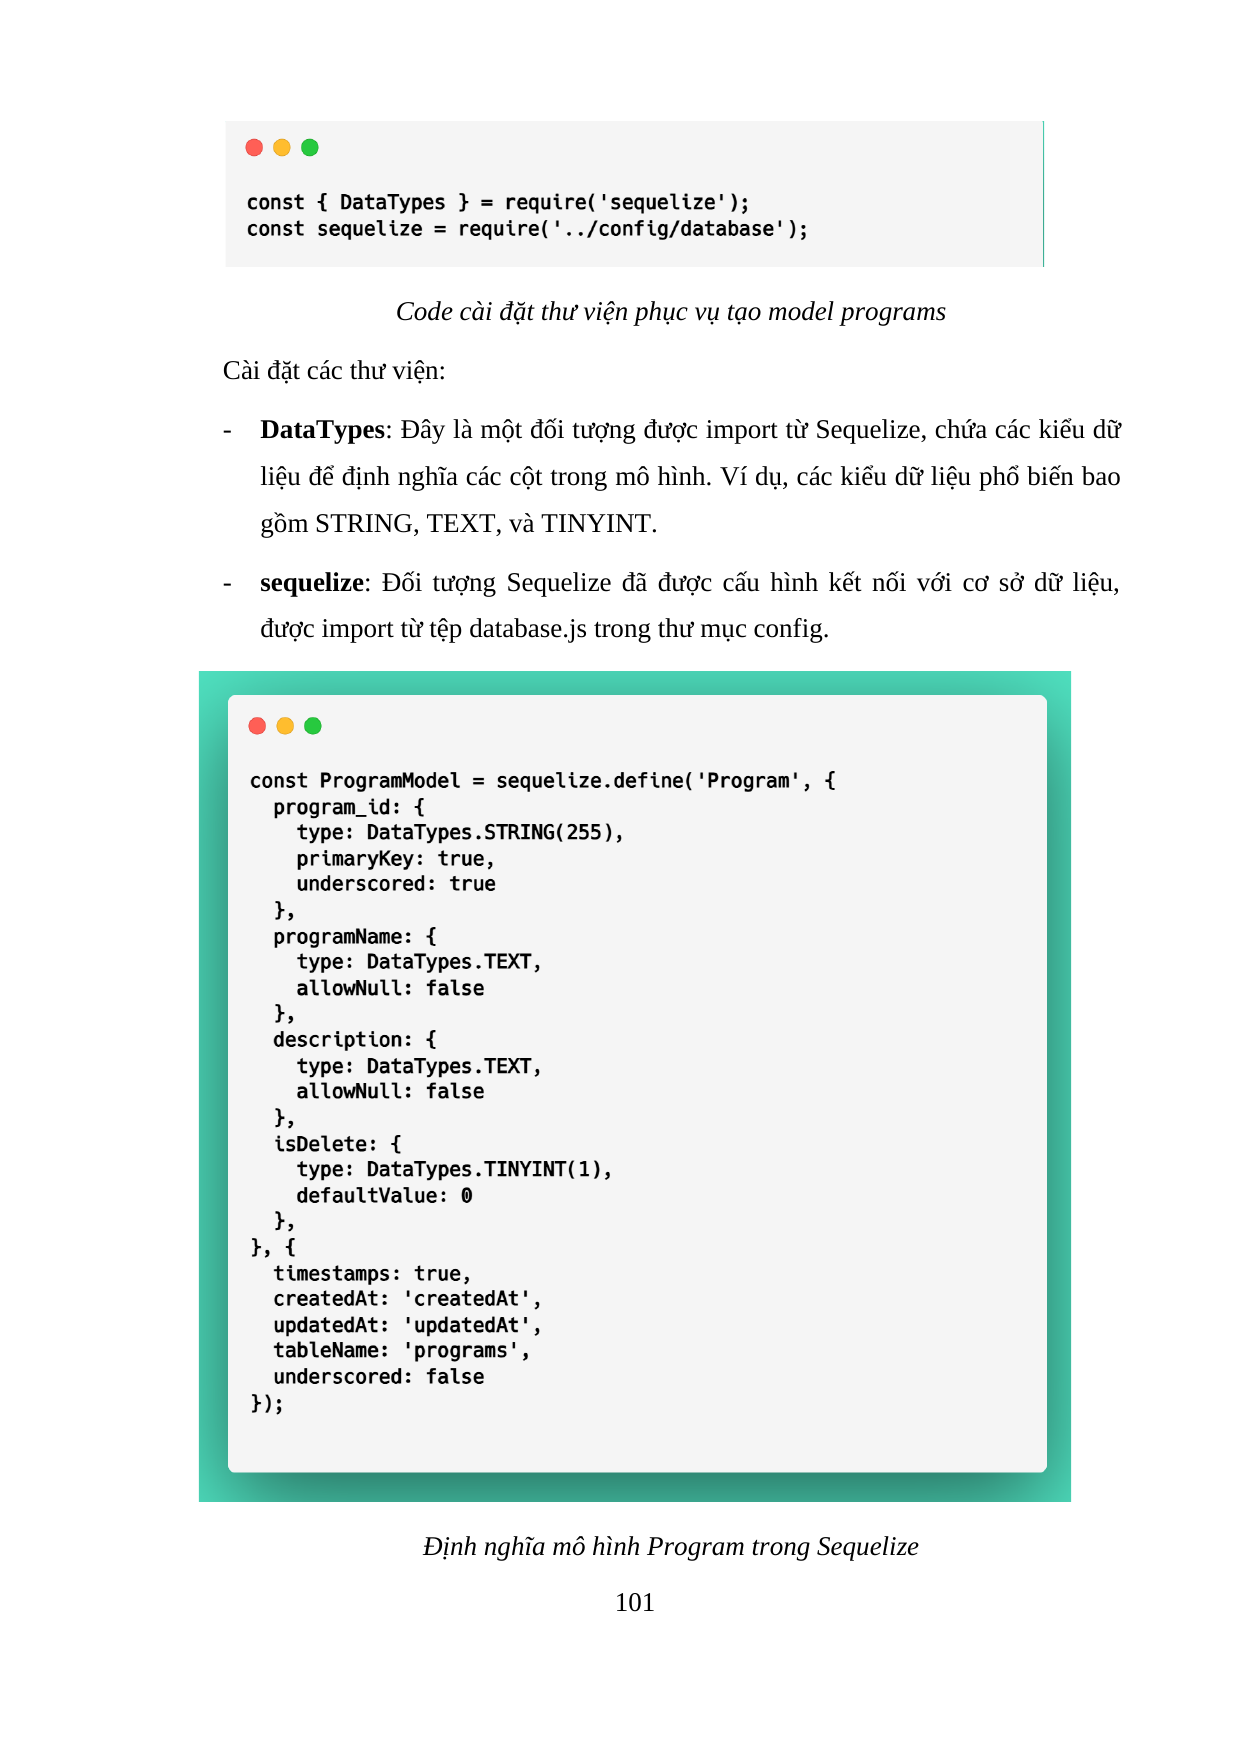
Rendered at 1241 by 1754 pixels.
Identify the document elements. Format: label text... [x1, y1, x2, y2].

text Code cài đặt thư viện phục vụ tạo model programs [148, 295, 1122, 326]
text Cài đặt các thư viện: [148, 354, 1122, 385]
list DataTypes: Đây là một đối tượng được import từ Sequelize, chứa các kiểu dữ liệu để định nghĩa các cột trong mô hình. Ví dụ, các kiểu dữ liệu phổ biến bao gồm STRING, TEXT, và TINYINT. [223, 413, 1122, 538]
picture [225, 121, 1045, 267]
list sequelize: Đối tượng Sequelize đã được cấu hình kết nối với cơ sở dữ liệu, được import từ tệp database.js trong thư mục config. [223, 566, 1122, 644]
picture [198, 671, 1072, 1502]
text Định nghĩa mô hình Program trong Sequelize [148, 1530, 1122, 1561]
